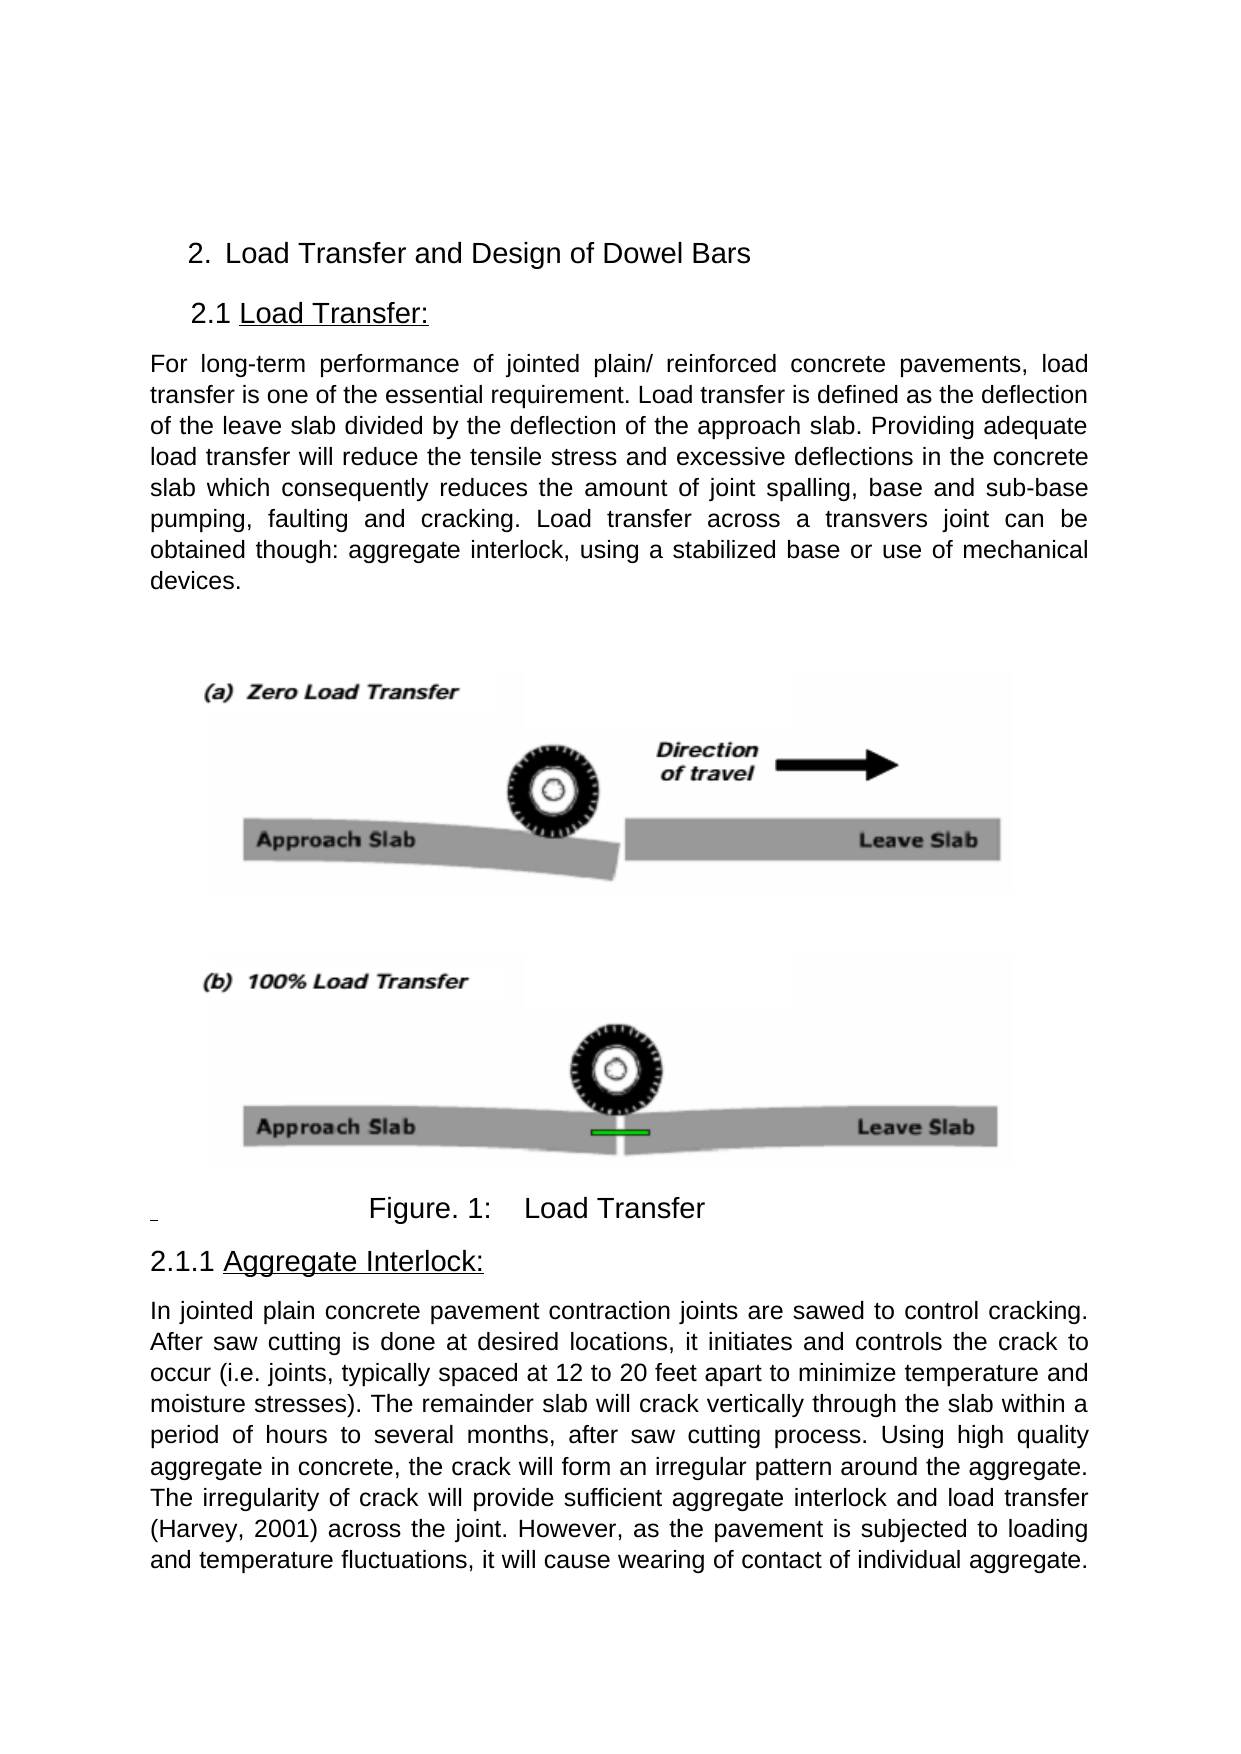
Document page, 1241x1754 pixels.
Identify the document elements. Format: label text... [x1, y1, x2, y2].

picture [150, 643, 1082, 1172]
text Figure. 1: Load Transfer [150, 1191, 1090, 1224]
list Load Transfer and Design of Dowel Bars [187, 236, 1090, 270]
text 2.1 Load Transfer: [150, 296, 1090, 329]
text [150, 1296, 1090, 1573]
text 2.1.1 Aggregate Interlock: [150, 1243, 1090, 1277]
text For long-term performance of jointed plain/ reinforced concrete pavements, load transfer is one of the essential requirement. Load transfer is defined as the deflection of the leave slab divided by the deflection of the approach slab. Providing adequate load transfer will reduce the tensile stress and excessive deflections in the concrete slab which consequently reduces the amount of joint spalling, base and sub-base pumping, faulting and cracking. Load transfer across a transvers joint can be obtained though: aggregate interlock, using a stabilized base or use of mechanical devices. [150, 348, 1090, 594]
